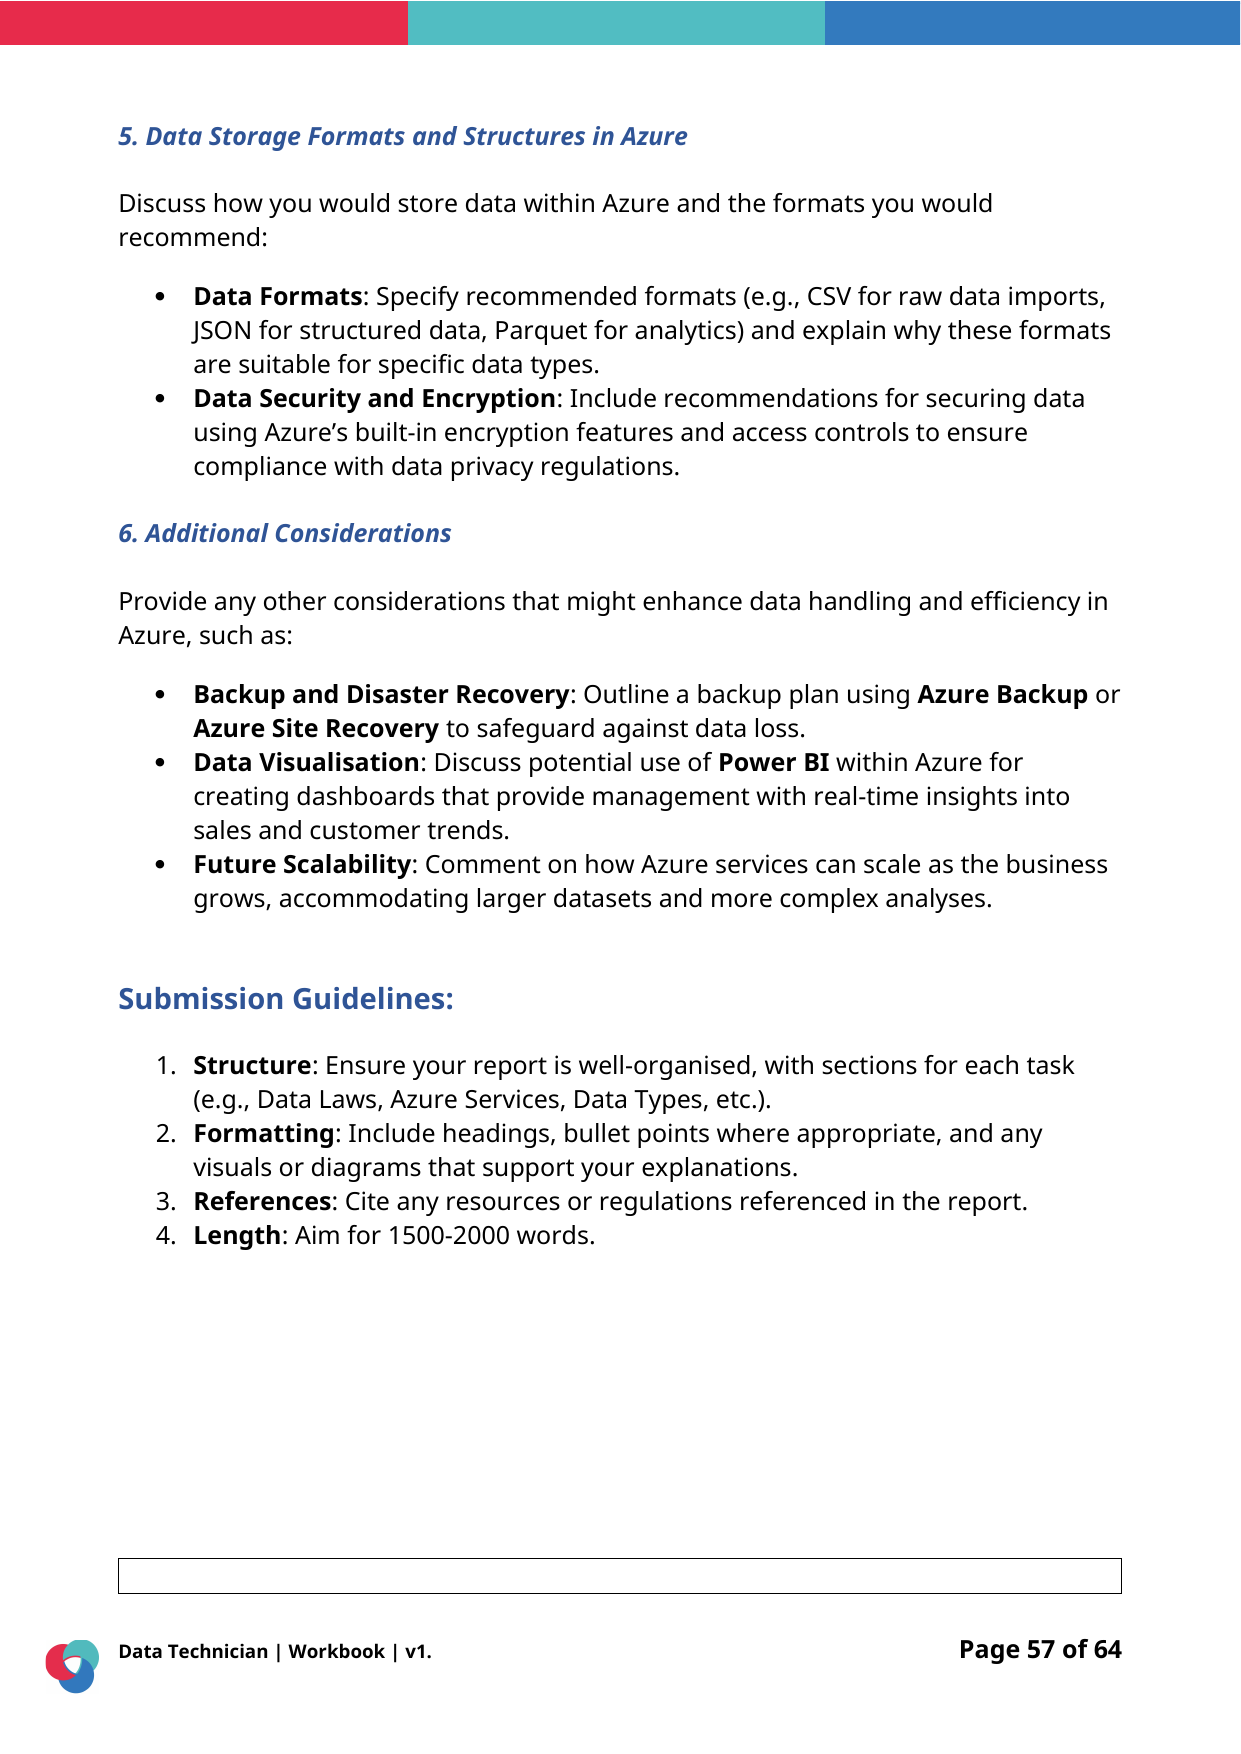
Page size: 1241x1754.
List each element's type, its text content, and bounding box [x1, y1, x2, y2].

list Backup and Disaster Recovery: Outline a backup plan using Azure Backup or Azure Site Recovery to safeguard against data loss. [156, 677, 1122, 745]
list References: Cite any resources or regulations referenced in the report. [156, 1183, 1122, 1218]
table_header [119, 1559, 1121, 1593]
subtitle 5. Data Storage Formats and Structures in Azure [118, 118, 1122, 152]
list Structure: Ensure your report is well-organised, with sections for each task (e.g., Data Laws, Azure Services, Data Types, etc.). [156, 1047, 1122, 1115]
list Formatting: Include headings, bullet points where appropriate, and any visuals or diagrams that support your explanations. [156, 1115, 1122, 1183]
text Discuss how you would store data within Azure and the formats you would recommend: [118, 185, 1122, 253]
text Provide any other considerations that might enhance data handling and efficiency in Azure, such as: [118, 583, 1122, 652]
subtitle 6. Additional Considerations [118, 516, 1122, 550]
list Data Visualisation: Discuss potential use of Power BI within Azure for creating dashboards that provide management with real-time insights into sales and customer trends. [156, 745, 1122, 847]
picture [45, 1640, 100, 1694]
subtitle Submission Guidelines: [118, 978, 1122, 1018]
list Data Formats: Specify recommended formats (e.g., CSV for raw data imports, JSON for structured data, Parquet for analytics) and explain why these formats are suitable for specific data types. [156, 278, 1122, 381]
list Length: Aim for 1500-2000 words. [156, 1218, 1122, 1252]
list Data Security and Encryption: Include recommendations for securing data using Azure’s built-in encryption features and access controls to ensure compliance with data privacy regulations. [156, 381, 1122, 483]
list Future Scalability: Comment on how Azure services can scale as the business grows, accommodating larger datasets and more complex analyses. [156, 847, 1122, 915]
